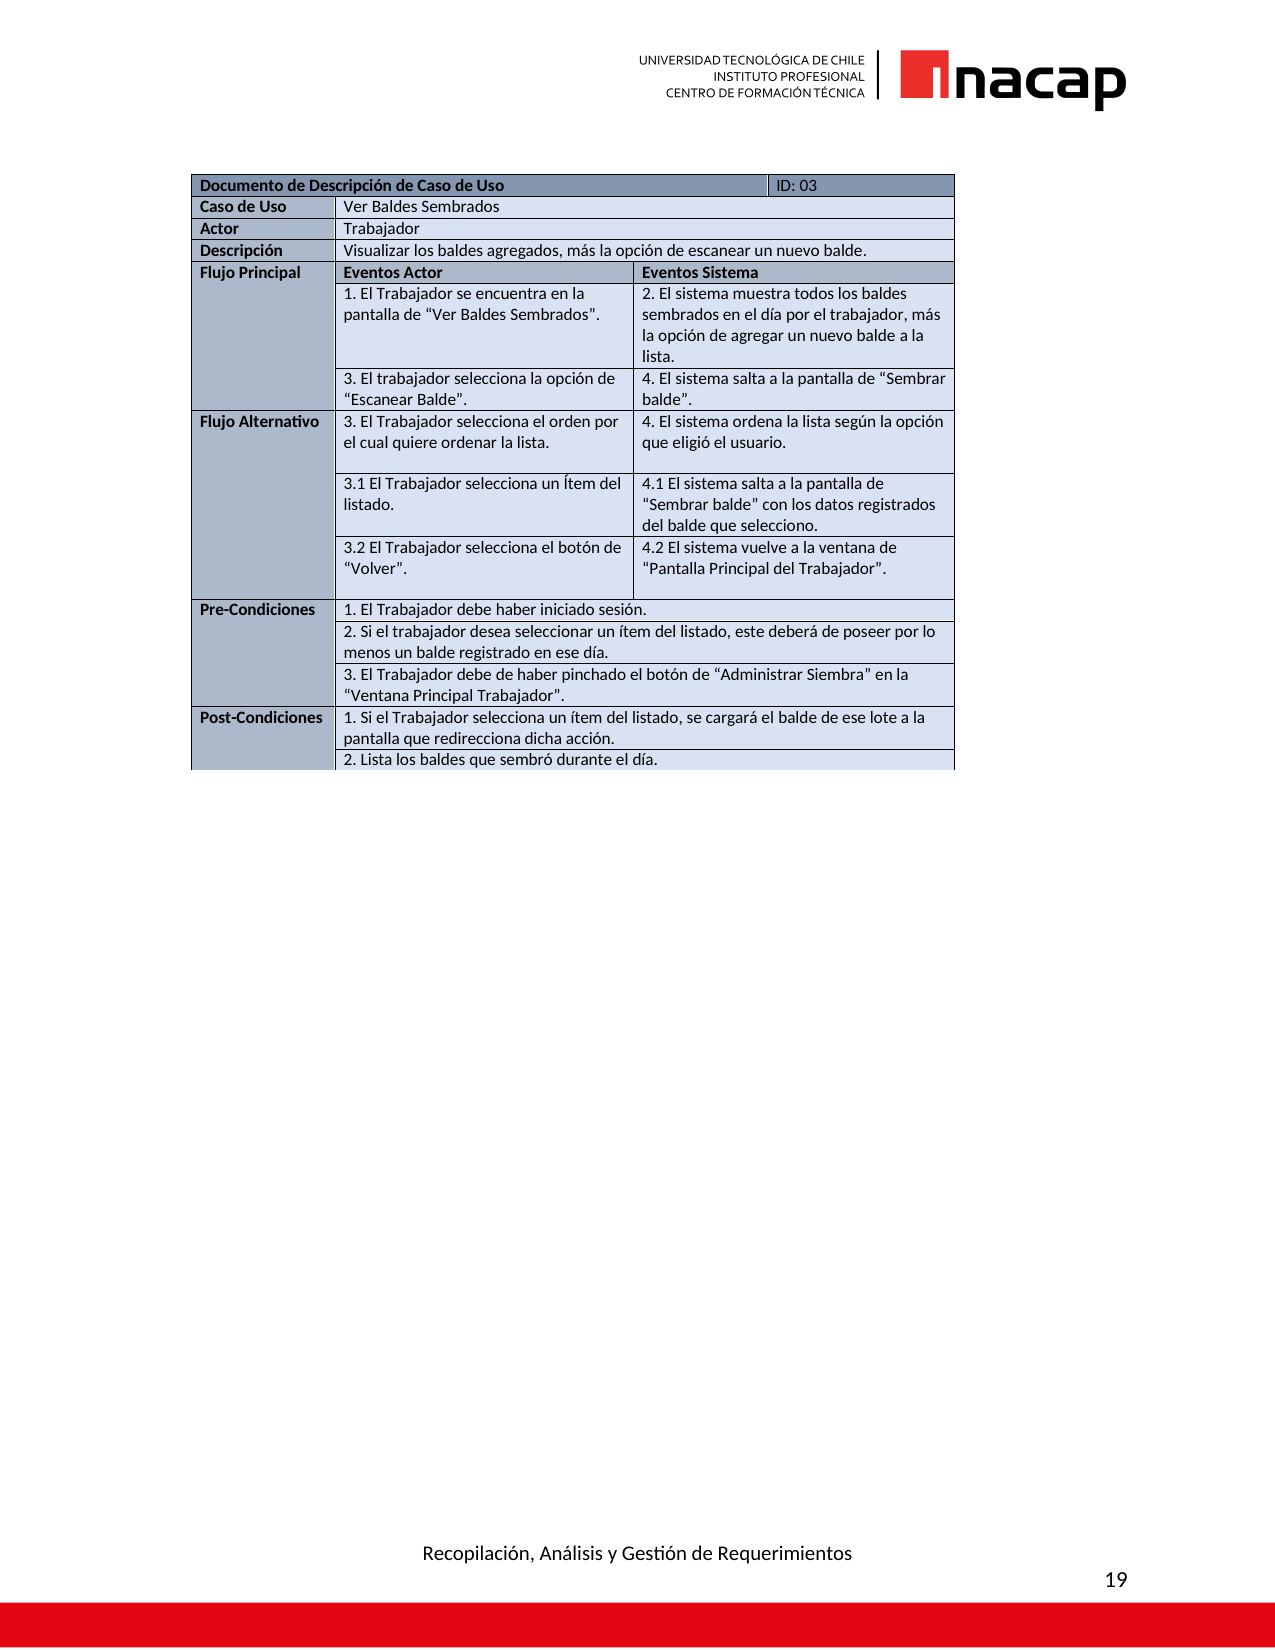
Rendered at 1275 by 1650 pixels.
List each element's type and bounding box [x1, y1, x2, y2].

picture [636, 46, 1128, 112]
